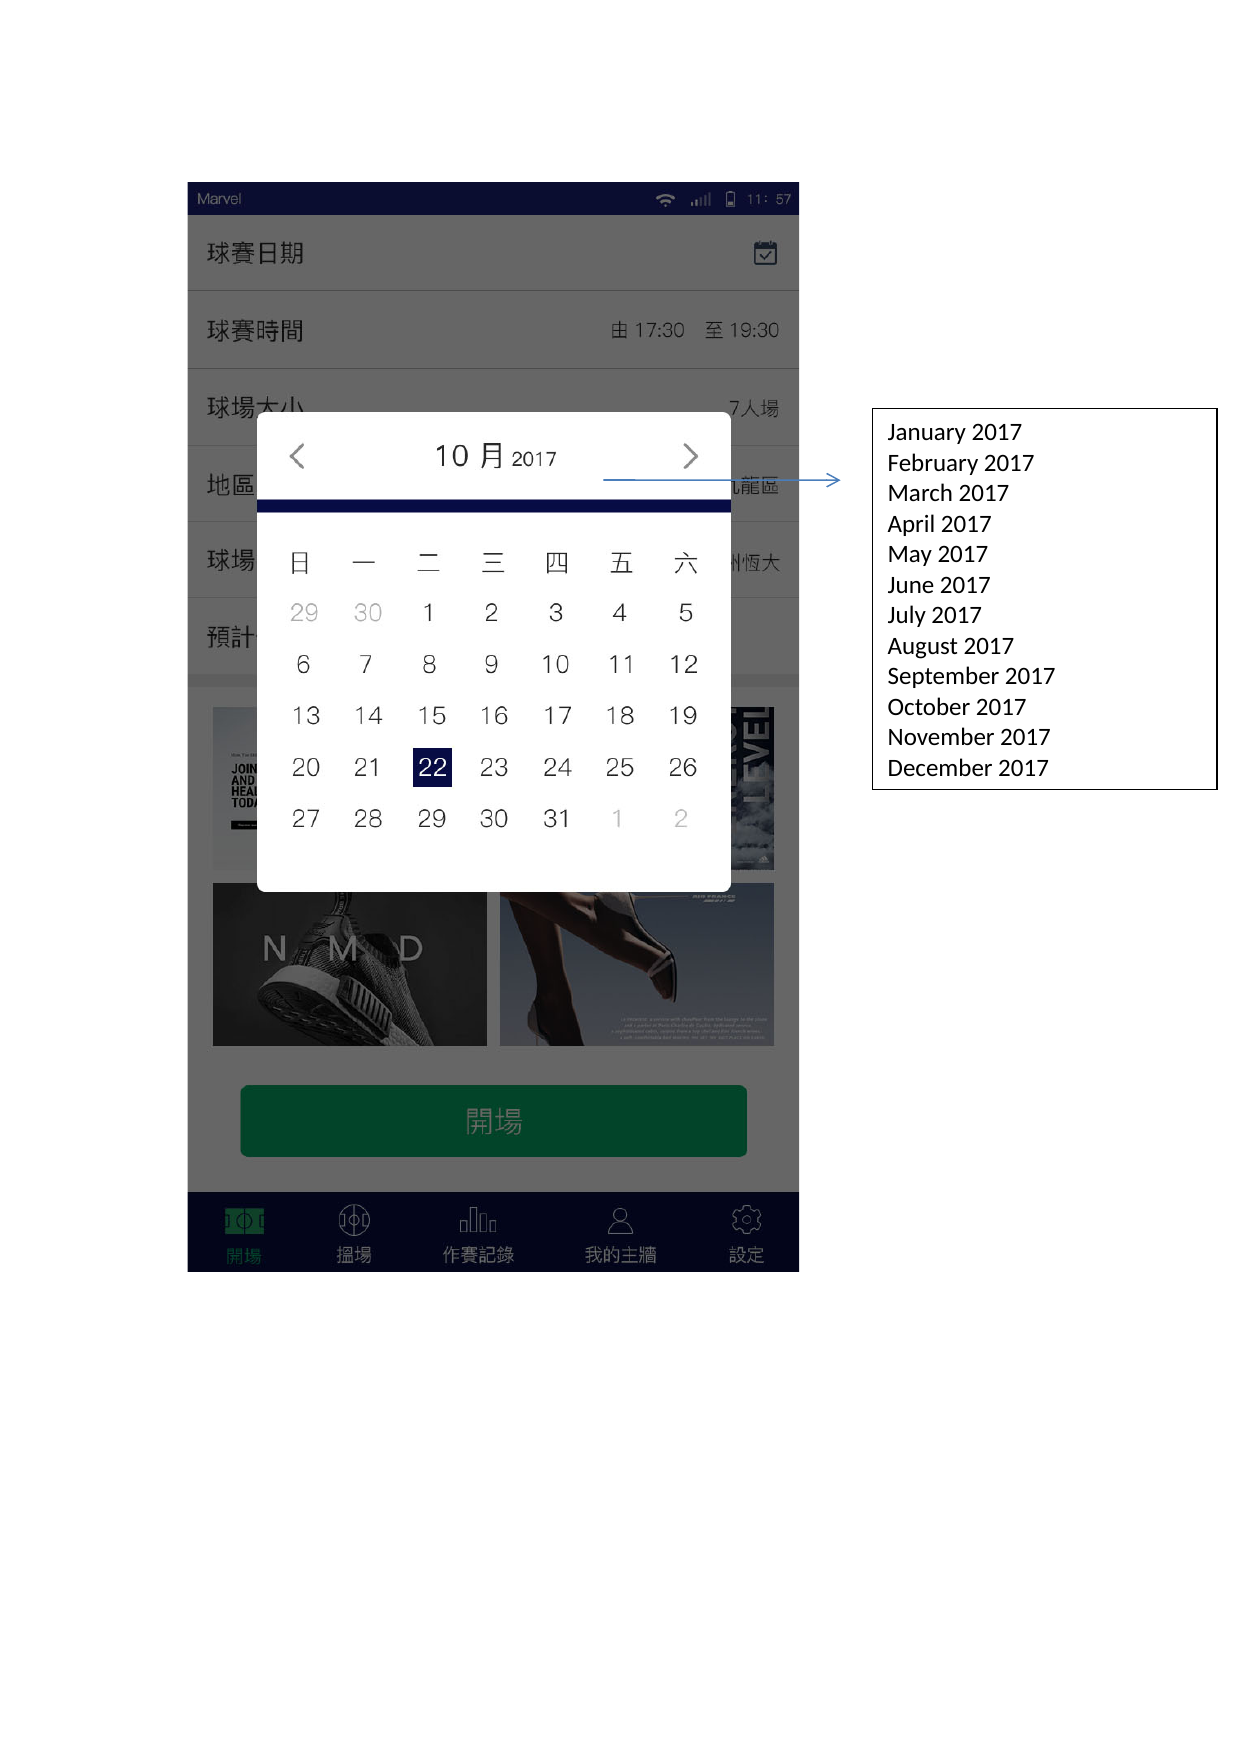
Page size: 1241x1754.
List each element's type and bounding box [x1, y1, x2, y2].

picture [187, 182, 800, 1272]
